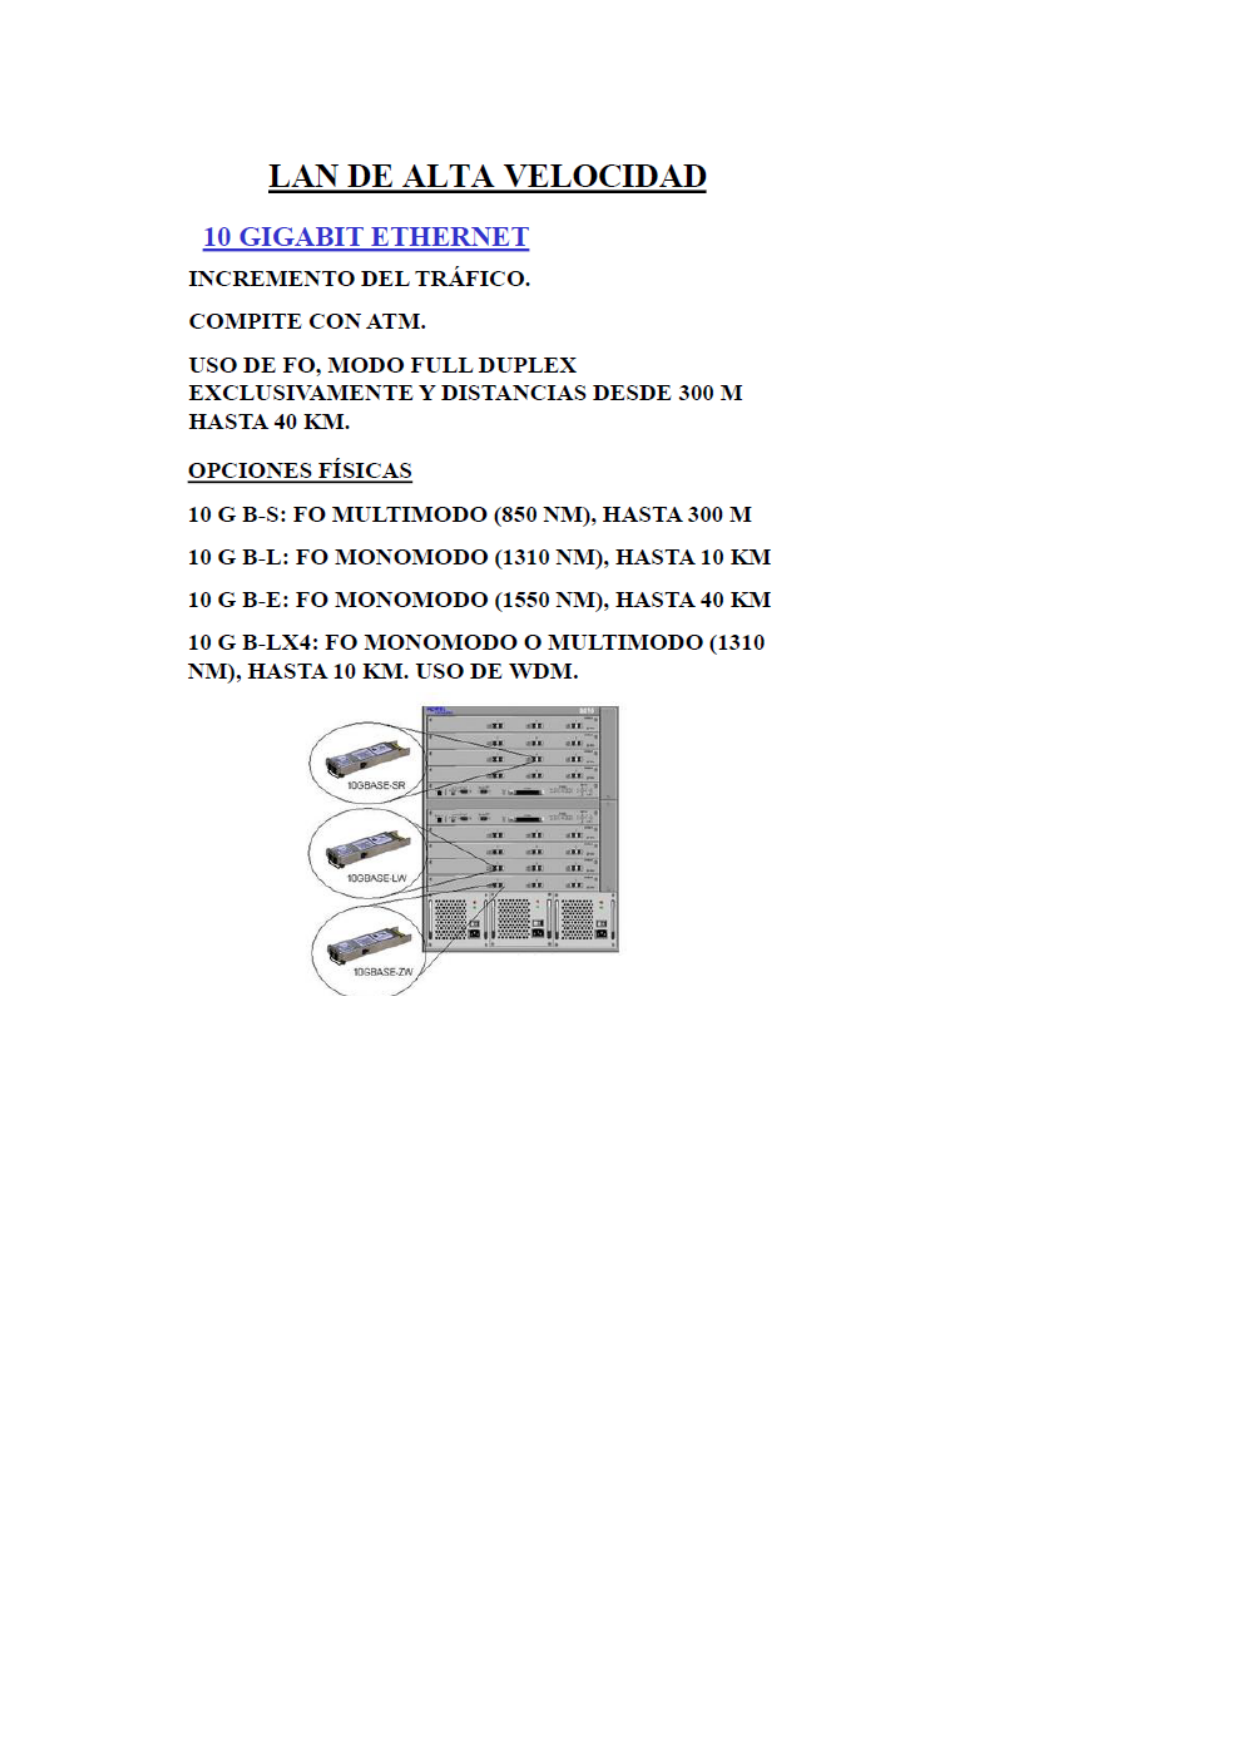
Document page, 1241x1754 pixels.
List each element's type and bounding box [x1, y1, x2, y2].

picture [177, 147, 801, 996]
